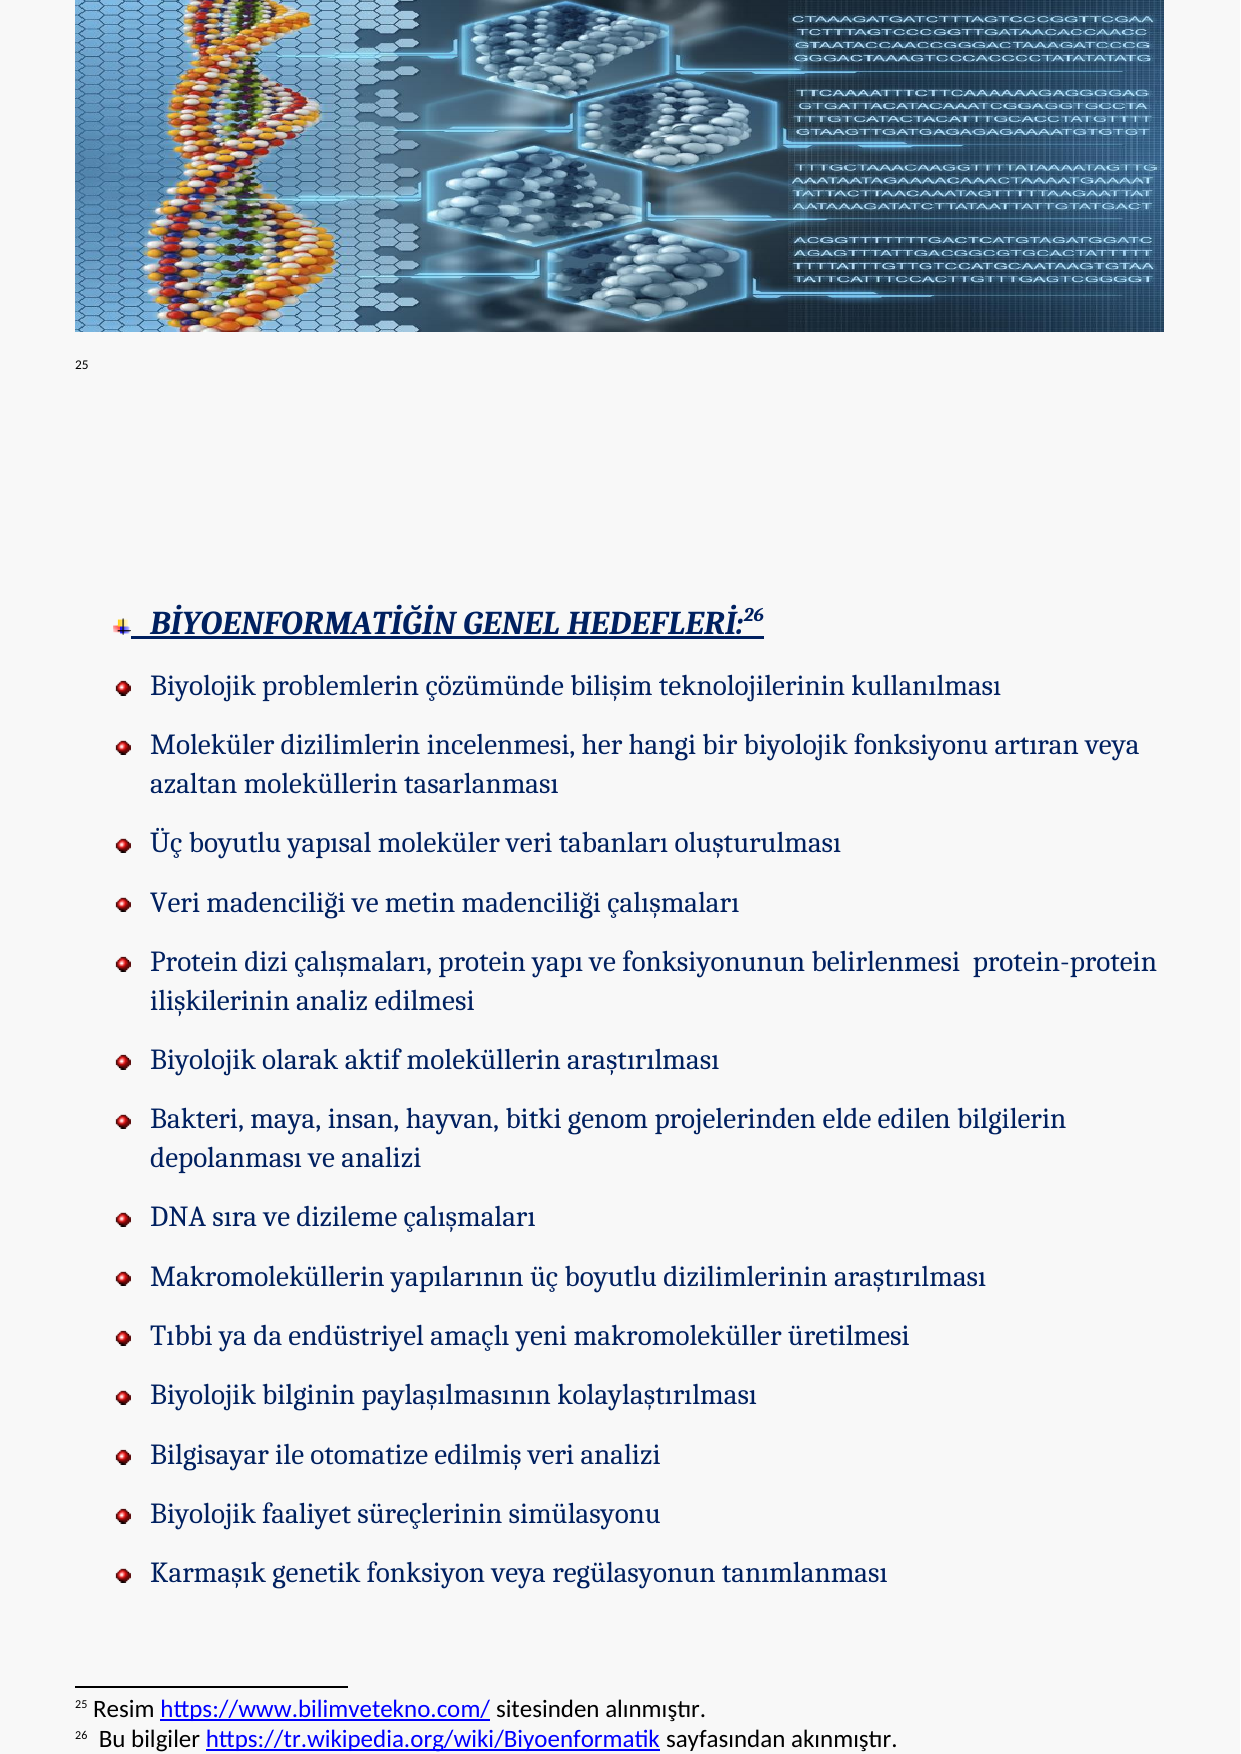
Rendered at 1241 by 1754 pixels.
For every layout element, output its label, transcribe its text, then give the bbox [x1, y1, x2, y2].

picture [113, 836, 131, 853]
list Biyolojik problemlerin çözümünde bilişim teknolojilerinin kullanılması [112, 669, 1165, 703]
list Bakteri, maya, insan, hayvan, bitki genom projelerinden elde edilen bilgilerin depolanması ve analizi [112, 1102, 1165, 1174]
picture [113, 678, 131, 696]
list Makromoleküllerin yapılarının üç boyutlu dizilimlerinin araştırılması [112, 1260, 1165, 1293]
picture [113, 1447, 131, 1465]
list Veri madenciliği ve metin madenciliği çalışmaları [112, 886, 1165, 919]
picture [113, 1210, 131, 1227]
list Üç boyutlu yapısal moleküler veri tabanları oluşturulması [112, 826, 1165, 860]
list DNA sıra ve dizileme çalışmaları [112, 1200, 1165, 1234]
list Bilgisayar ile otomatize edilmiş veri analizi [112, 1438, 1165, 1471]
picture [113, 1506, 131, 1524]
list BİYOENFORMATİĞİN GENEL HEDEFLERİ: [112, 604, 1165, 642]
list Biyolojik bilginin paylaşılmasının kolaylaştırılması [112, 1378, 1165, 1412]
picture [113, 954, 131, 972]
list Biyolojik faaliyet süreçlerinin simülasyonu [112, 1497, 1165, 1531]
picture [113, 1388, 131, 1405]
list Tıbbi ya da endüstriyel amaçlı yeni makromoleküller üretilmesi [112, 1319, 1165, 1353]
list Protein dizi çalışmaları, protein yapı ve fonksiyonunun belirlenmesi protein-protein ilişkilerinin analiz edilmesi [112, 945, 1165, 1017]
picture [113, 1269, 131, 1286]
picture [113, 1052, 131, 1070]
picture [113, 895, 131, 912]
picture [113, 1566, 131, 1583]
picture [113, 1328, 131, 1346]
picture [113, 617, 131, 635]
list Karmaşık genetik fonksiyon veya regülasyonun tanımlanması [112, 1557, 1165, 1590]
picture [75, 0, 1164, 332]
picture [113, 738, 131, 755]
picture [113, 1112, 131, 1129]
list Biyolojik olarak aktif moleküllerin araştırılması [112, 1043, 1165, 1077]
list Moleküler dizilimlerin incelenmesi, her hangi bir biyolojik fonksiyonu artıran veya azaltan moleküllerin tasarlanması [112, 728, 1165, 801]
